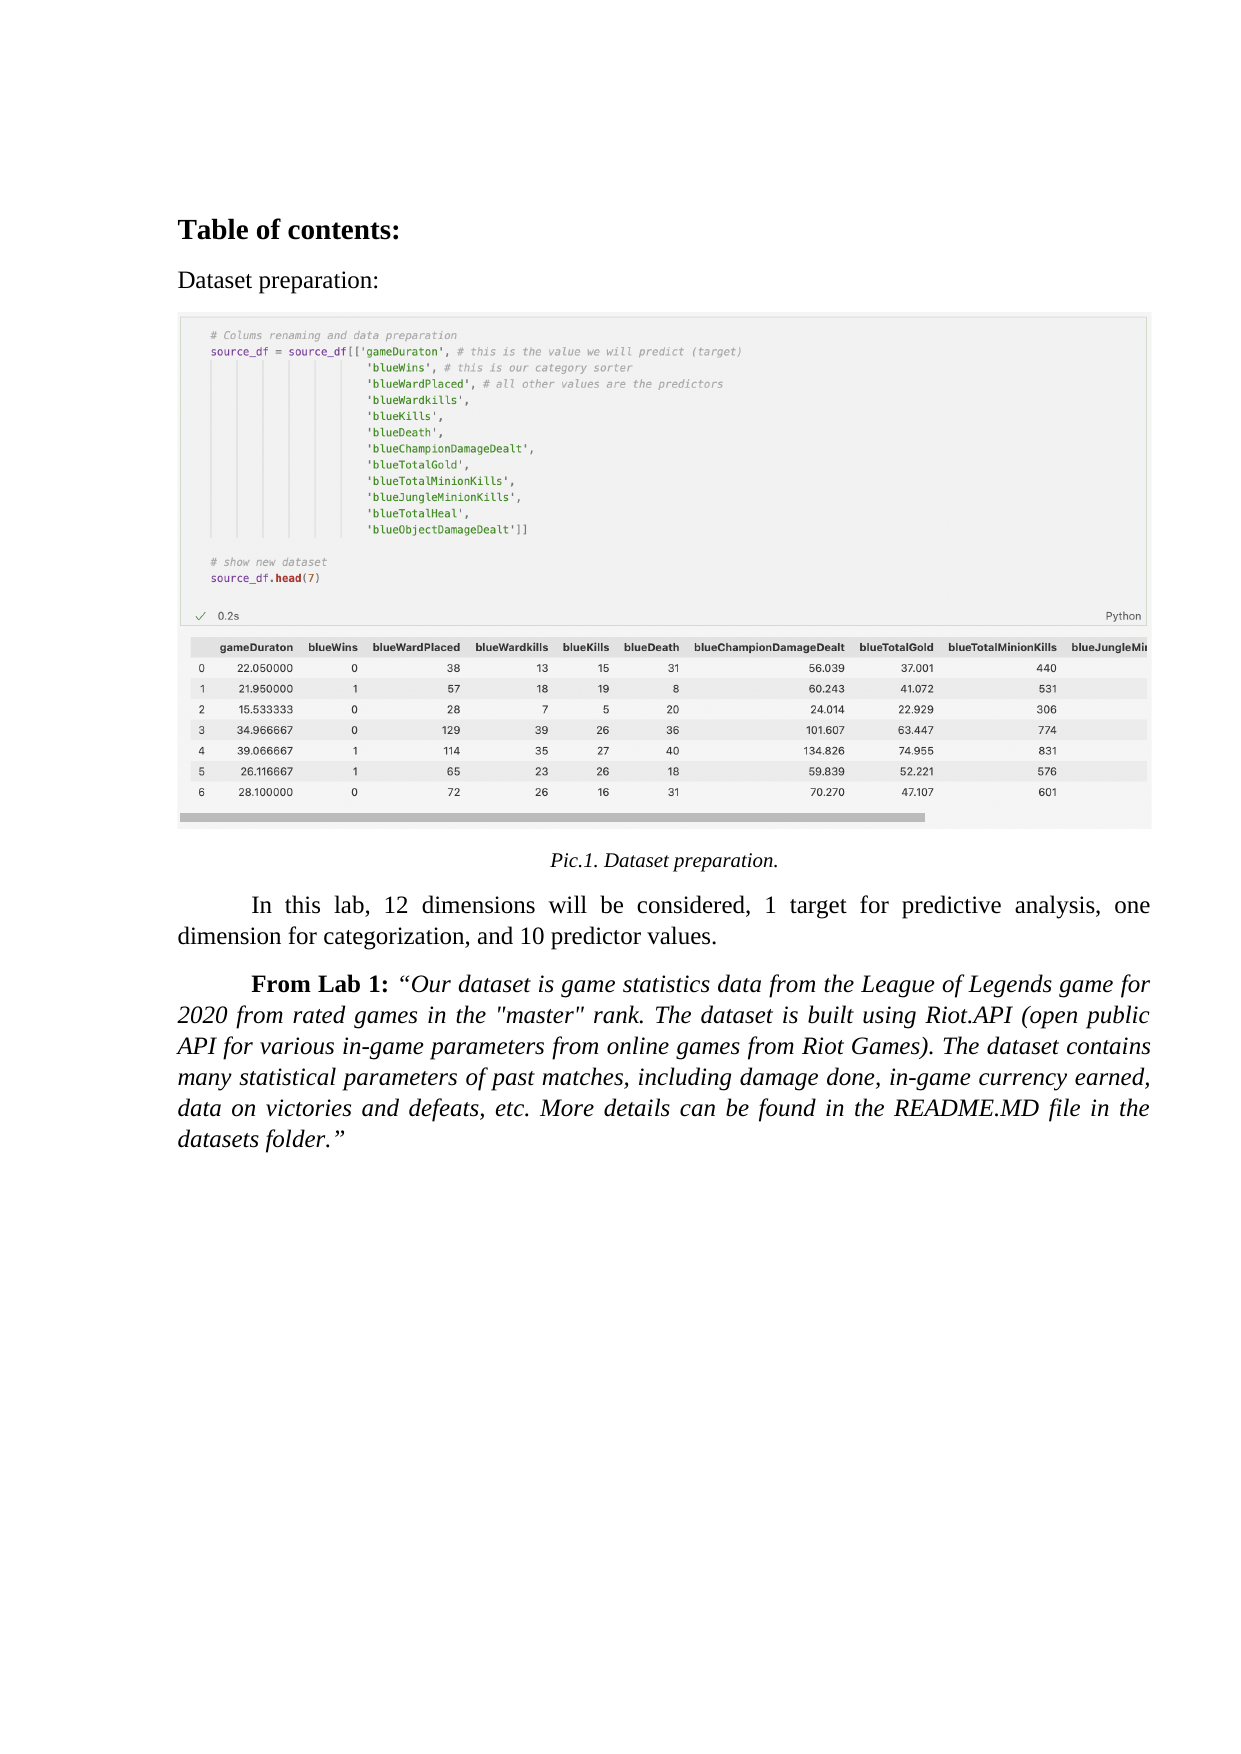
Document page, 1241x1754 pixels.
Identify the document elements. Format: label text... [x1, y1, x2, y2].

text Table of contents: [177, 212, 1152, 245]
text From Lab 1: “Our dataset is game statistics data from the League of Legends game for 2020 from rated games in the "master" rank. The dataset is built using Riot.API (open public API for various in-game parameters from online games from Riot Games). The dataset contains many statistical parameters of past matches, including damage done, in-game currency earned, data on victories and defeats, etc. More details can be found in the README.MD file in the datasets folder.” [177, 969, 1152, 1153]
text Dataset preparation: [177, 265, 1152, 293]
text In this lab, 12 dimensions will be considered, 1 target for predictive analysis, one dimension for categorization, and 10 predictor values. [177, 890, 1152, 950]
picture [177, 312, 1152, 829]
text Pic.1. Dataset preparation. [177, 848, 1152, 872]
